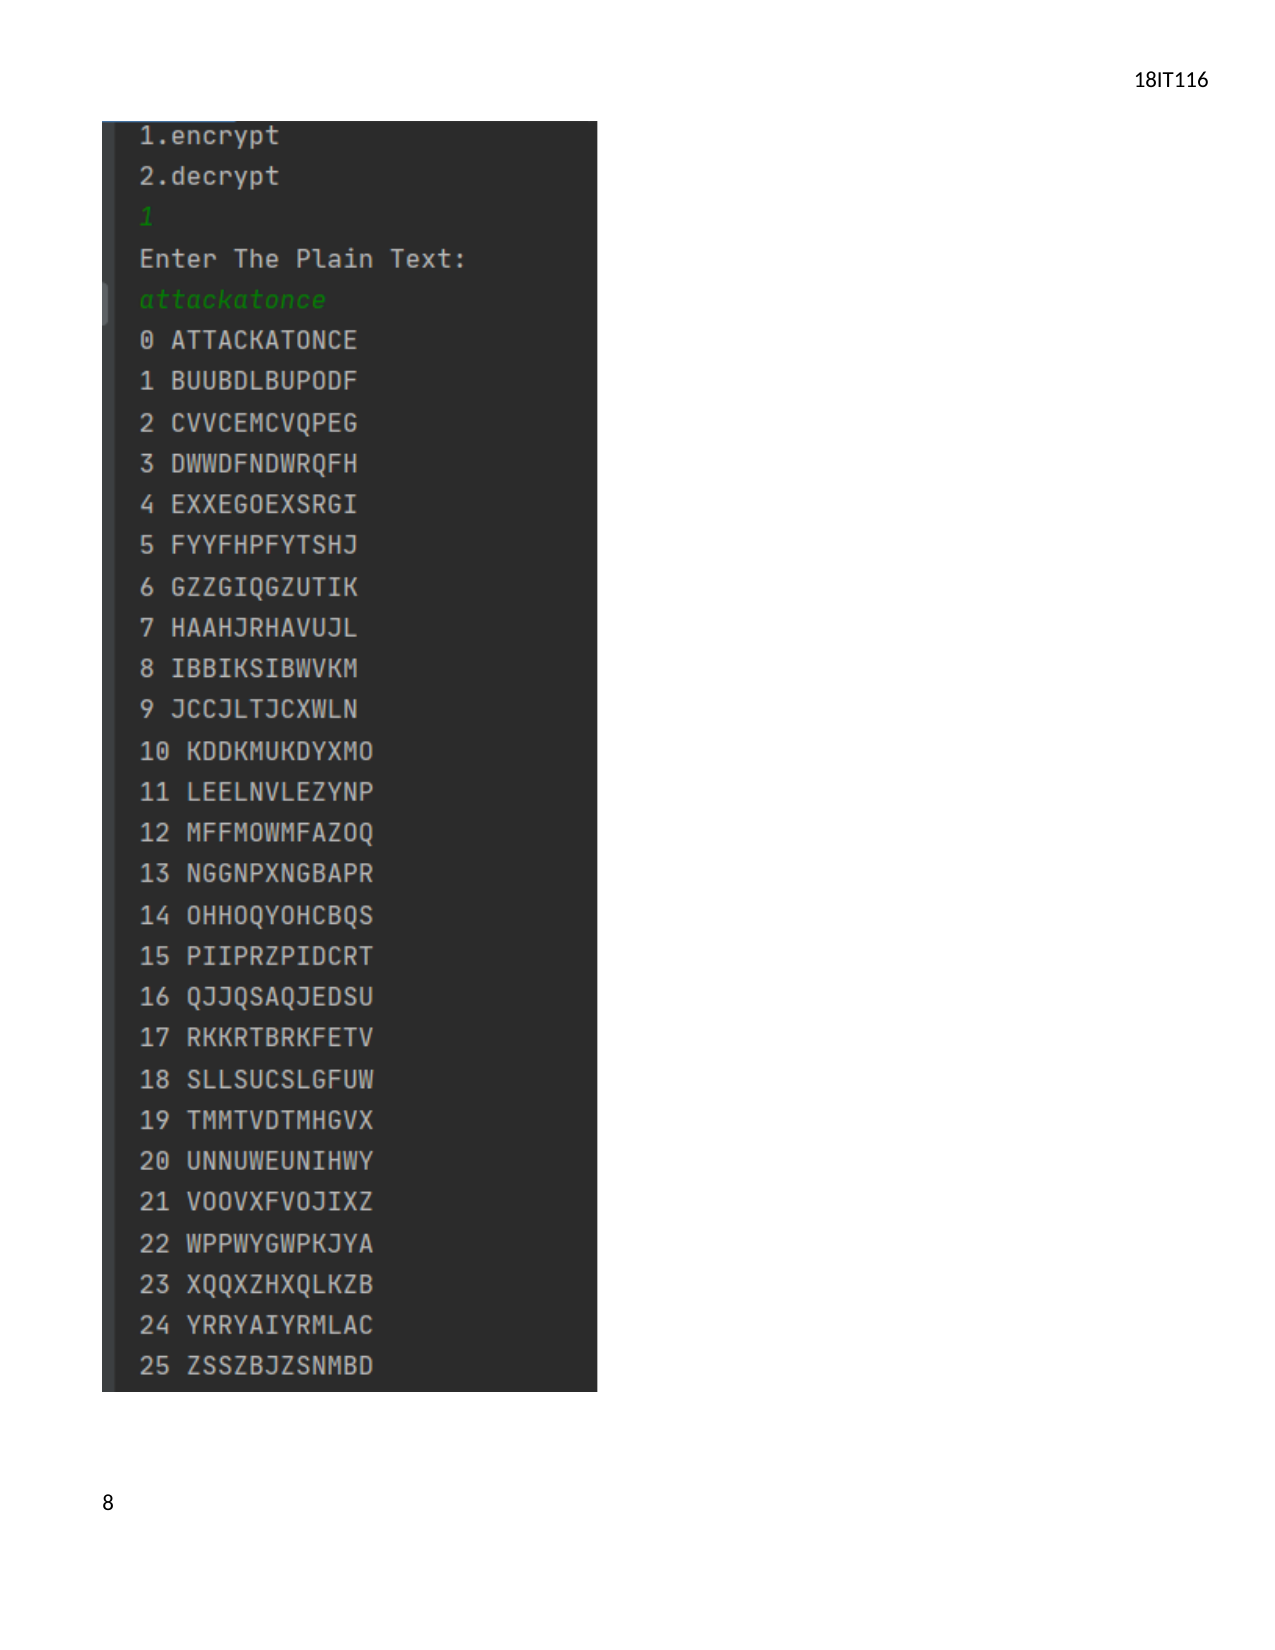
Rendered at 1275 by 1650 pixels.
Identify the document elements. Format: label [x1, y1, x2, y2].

picture [102, 121, 598, 1392]
